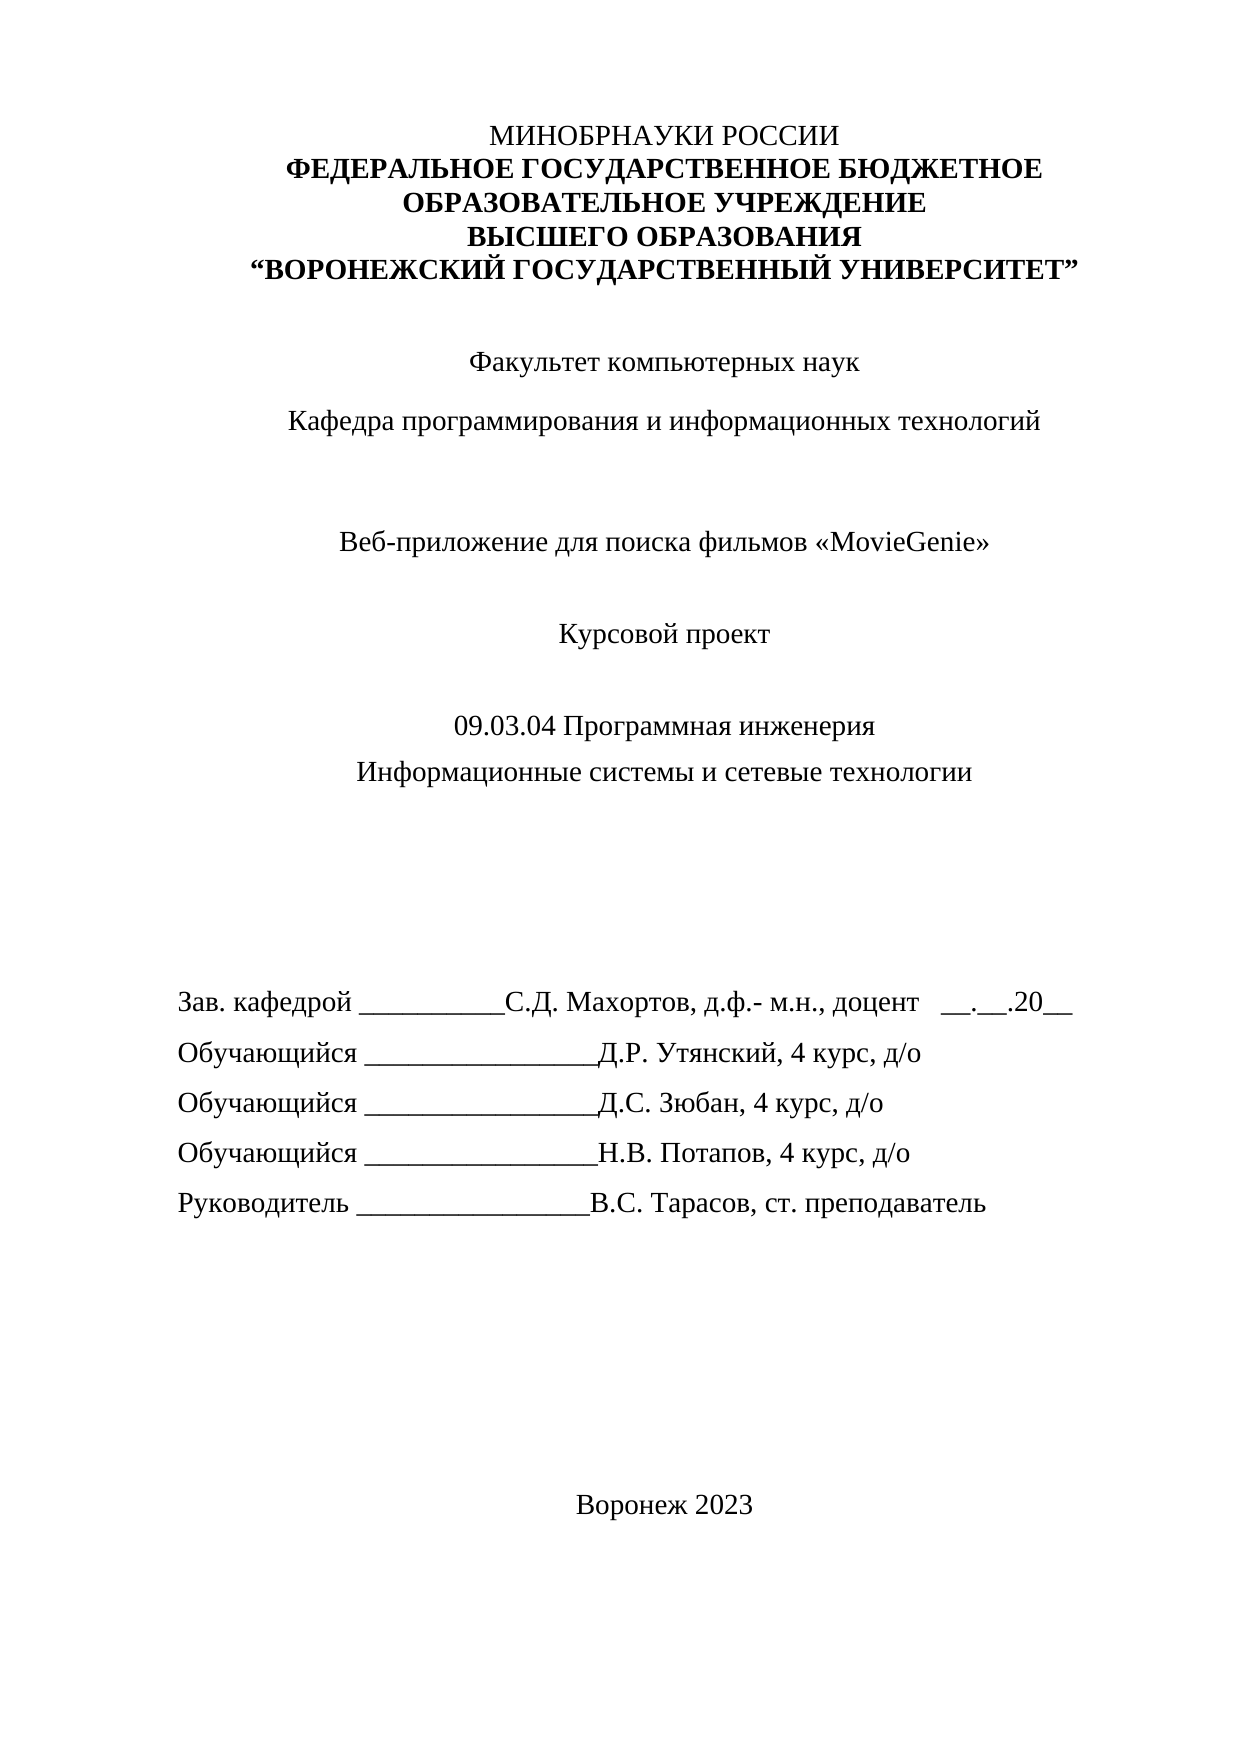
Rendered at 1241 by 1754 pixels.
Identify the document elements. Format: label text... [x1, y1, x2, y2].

text Факультет компьютерных наук [177, 344, 1152, 378]
text Обучающийся ________________Н.В. Потапов, 4 курс, д/о [177, 1135, 1152, 1169]
text Руководитель ________________В.С. Тарасов, ст. преподаватель [177, 1186, 1152, 1219]
text Информационные системы и сетевые технологии [177, 754, 1152, 788]
text “ВОРОНЕЖСКИЙ ГОСУДАРСТВЕННЫЙ УНИВЕРСИТЕТ” [177, 252, 1152, 286]
text Кафедра программирования и информационных технологий [177, 403, 1152, 436]
text МИНОБРНАУКИ РОССИИ [177, 118, 1152, 152]
text Зав. кафедрой __________С.Д. Махортов, д.ф.- м.н., доцент __.__.20__ [177, 984, 1152, 1018]
text Воронеж 2023 [177, 1487, 1152, 1521]
text Обучающийся ________________Д.С. Зюбан, 4 курс, д/о [177, 1085, 1152, 1118]
text Обучающийся ________________Д.Р. Утянский, 4 курс, д/о [177, 1035, 1152, 1068]
text 09.03.04 Программная инженерия [177, 708, 1152, 742]
text Курсовой проект [177, 616, 1152, 649]
text ФЕДЕРАЛЬНОЕ ГОСУДАРСТВЕННОЕ БЮДЖЕТНОЕ ОБРАЗОВАТЕЛЬНОЕ УЧРЕЖДЕНИЕ [177, 152, 1152, 219]
text Веб-приложение для поиска фильмов «MovieGenie» [177, 524, 1152, 557]
text ВЫСШЕГО ОБРАЗОВАНИЯ [177, 219, 1152, 252]
